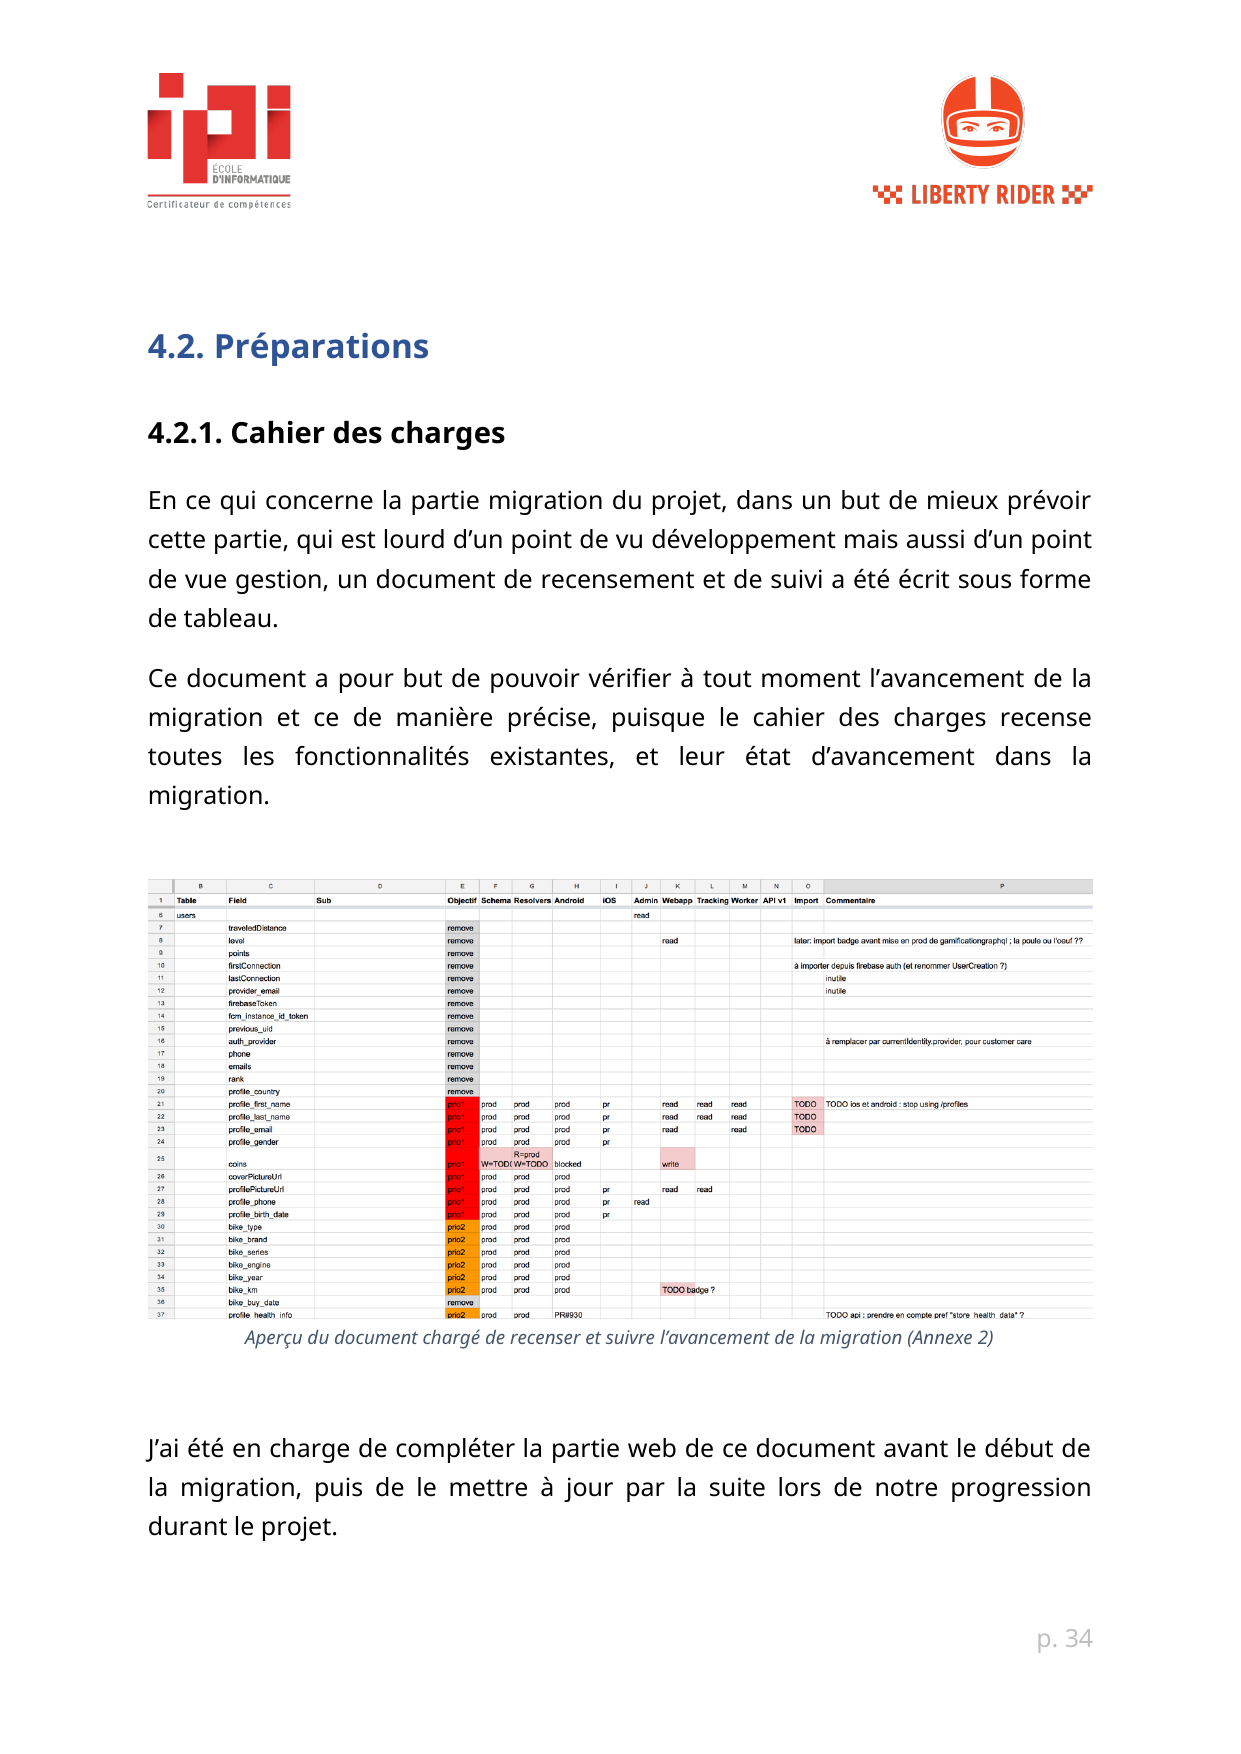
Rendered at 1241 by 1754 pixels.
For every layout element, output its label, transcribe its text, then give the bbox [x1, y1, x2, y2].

text Ce document a pour but de pouvoir vérifier à tout moment l’avancement de la migration et ce de manière précise, puisque le cahier des charges recense toutes les fonctionnalités existantes, et leur état d’avancement dans la migration. [148, 661, 1093, 812]
subtitle Cahier des charges [148, 412, 1093, 452]
text Aperçu du document chargé de recenser et suivre l’avancement de la migration (Annexe 2) [148, 1324, 1093, 1349]
picture [147, 877, 1093, 1319]
picture [872, 75, 1093, 209]
text J’ai été en charge de compléter la partie web de ce document avant le début de la migration, puis de le mettre à jour par la suite lors de notre progression durant le projet. [148, 1430, 1093, 1543]
picture [147, 73, 291, 209]
text En ce qui concerne la partie migration du projet, dans un but de mieux prévoir cette partie, qui est lourd d’un point de vu développement mais aussi d’un point de vue gestion, un document de recensement et de suivi a été écrit sous forme de tableau. [148, 483, 1093, 634]
subtitle Préparations [148, 323, 1093, 368]
